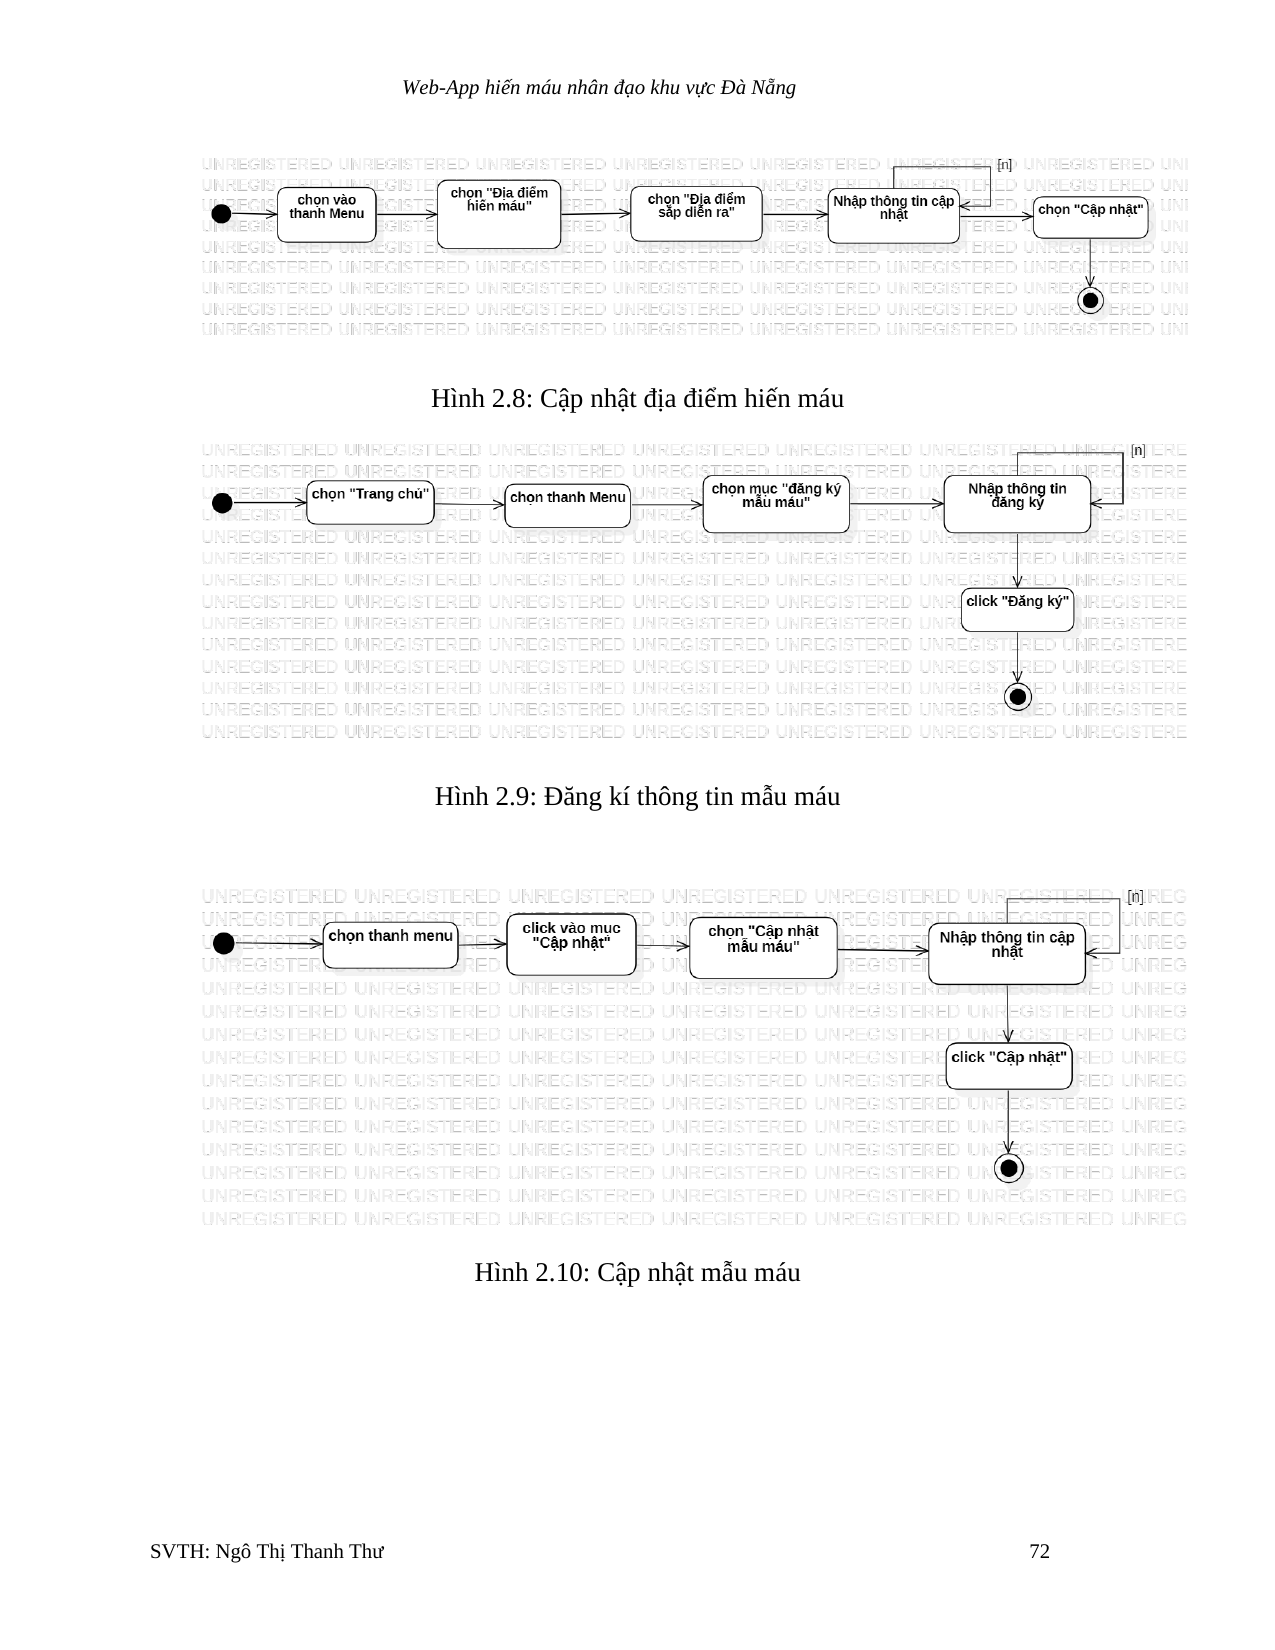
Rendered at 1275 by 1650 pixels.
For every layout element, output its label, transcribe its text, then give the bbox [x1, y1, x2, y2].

subtitle Đăng kí thông tin mẫu máu [150, 780, 1125, 811]
picture [201, 879, 1188, 1228]
picture [201, 150, 1188, 354]
subtitle Cập nhật mẫu máu [150, 1256, 1125, 1287]
picture [201, 435, 1188, 753]
subtitle Cập nhật địa điểm hiến máu [150, 382, 1125, 413]
